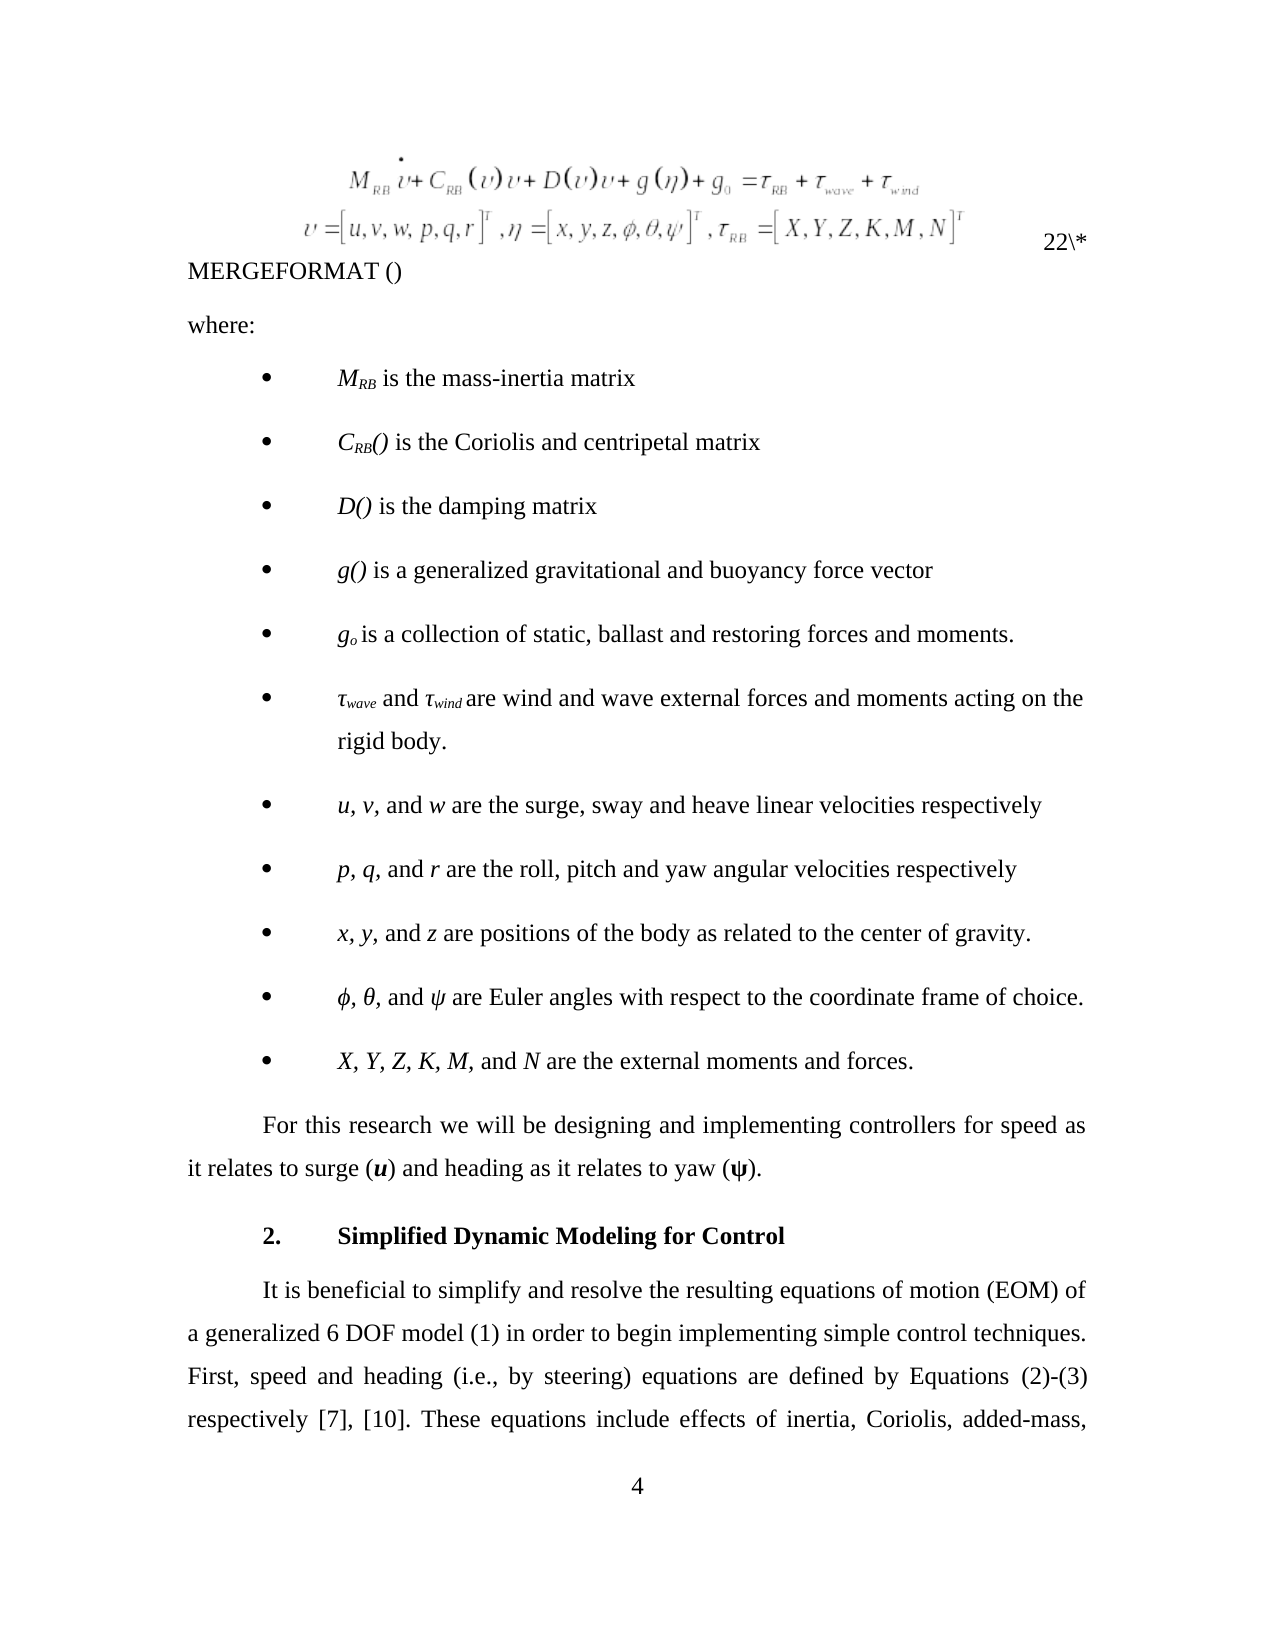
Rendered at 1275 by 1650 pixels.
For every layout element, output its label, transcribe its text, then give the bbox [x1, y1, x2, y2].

list D() is the damping matrix [262, 491, 1087, 520]
list p, q, and r are the roll, pitch and yaw angular velocities respectively [262, 854, 1087, 883]
text where: [187, 310, 1087, 338]
list X, Y, Z, K, M, and N are the external moments and forces. [262, 1046, 1087, 1075]
list τwave and τwind are wind and wave external forces and moments acting on the rigid body. [262, 683, 1087, 755]
text For this research we will be designing and implementing controllers for speed as it relates to surge (u) and heading as it relates to yaw (ψ). [187, 1110, 1087, 1182]
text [187, 1275, 1087, 1433]
list u, v, and w are the surge, sway and heave linear velocities respectively [262, 790, 1087, 819]
list g() is a generalized gravitational and buoyancy force vector [262, 555, 1087, 584]
list x, y, and z are positions of the body as related to the center of gravity. [262, 918, 1087, 947]
list ϕ, θ, and ψ are Euler angles with respect to the coordinate frame of choice. [262, 982, 1087, 1011]
list CRB() is the Coriolis and centripetal matrix [262, 427, 1087, 456]
list MRB is the mass-inertia matrix [262, 363, 1087, 392]
list go is a collection of static, ballast and restoring forces and moments. [262, 619, 1087, 648]
subtitle Simplified Dynamic Modeling for Control [262, 1221, 1087, 1250]
